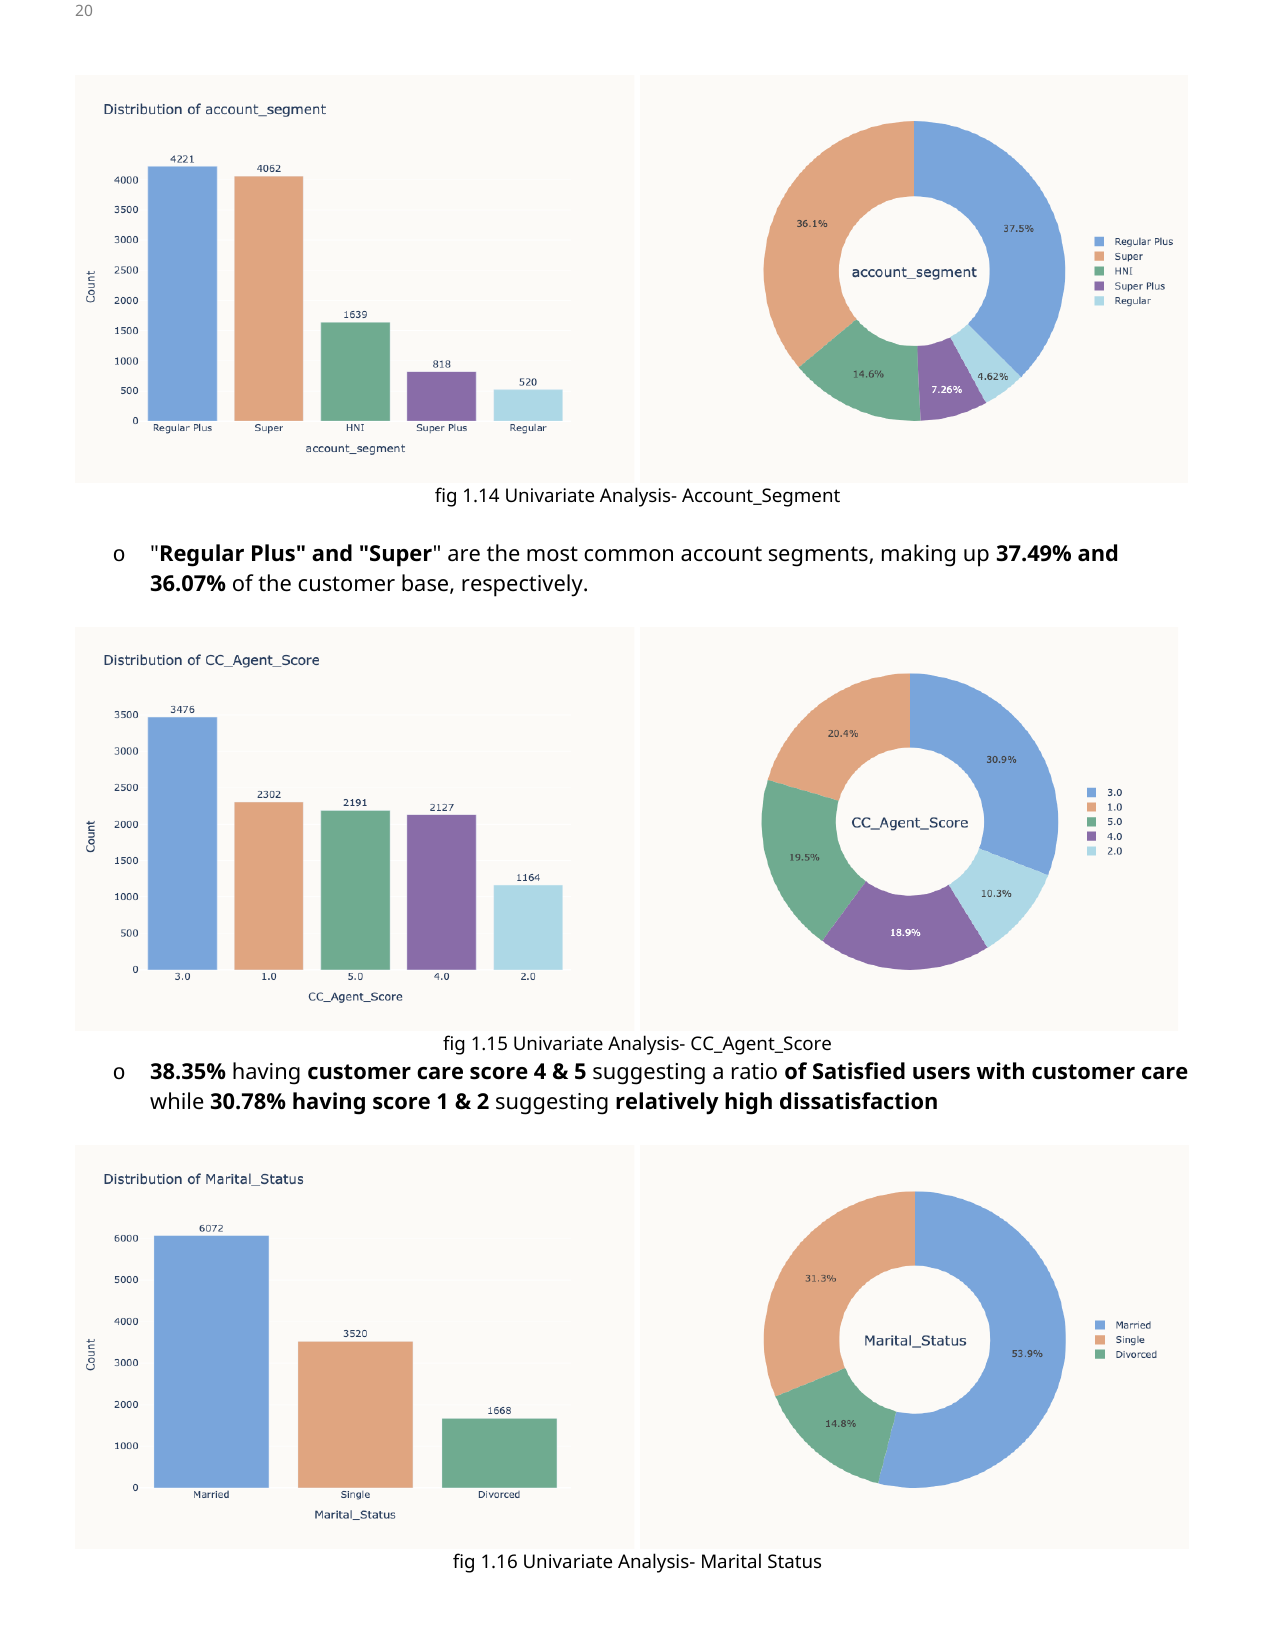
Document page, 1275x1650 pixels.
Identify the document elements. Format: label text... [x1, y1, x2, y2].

picture [75, 627, 635, 1031]
picture [75, 1145, 635, 1549]
list 38.35% having customer care score 4 & 5 suggesting a ratio of Satisfied users with customer care while 30.78% having score 1 & 2 suggesting relatively high dissatisfaction [112, 1056, 1200, 1116]
picture [640, 75, 1188, 483]
picture [640, 627, 1179, 1031]
text fig 1.15 Univariate Analysis- CC_Agent_Score [75, 1030, 1200, 1056]
picture [75, 75, 635, 483]
list "Regular Plus" and "Super" are the most common account segments, making up 37.49% and 36.07% of the customer base, respectively. [112, 537, 1200, 597]
text fig 1.16 Univariate Analysis- Marital Status [75, 1548, 1200, 1574]
picture [640, 1145, 1189, 1549]
text fig 1.14 Univariate Analysis- Account_Segment [75, 482, 1200, 508]
